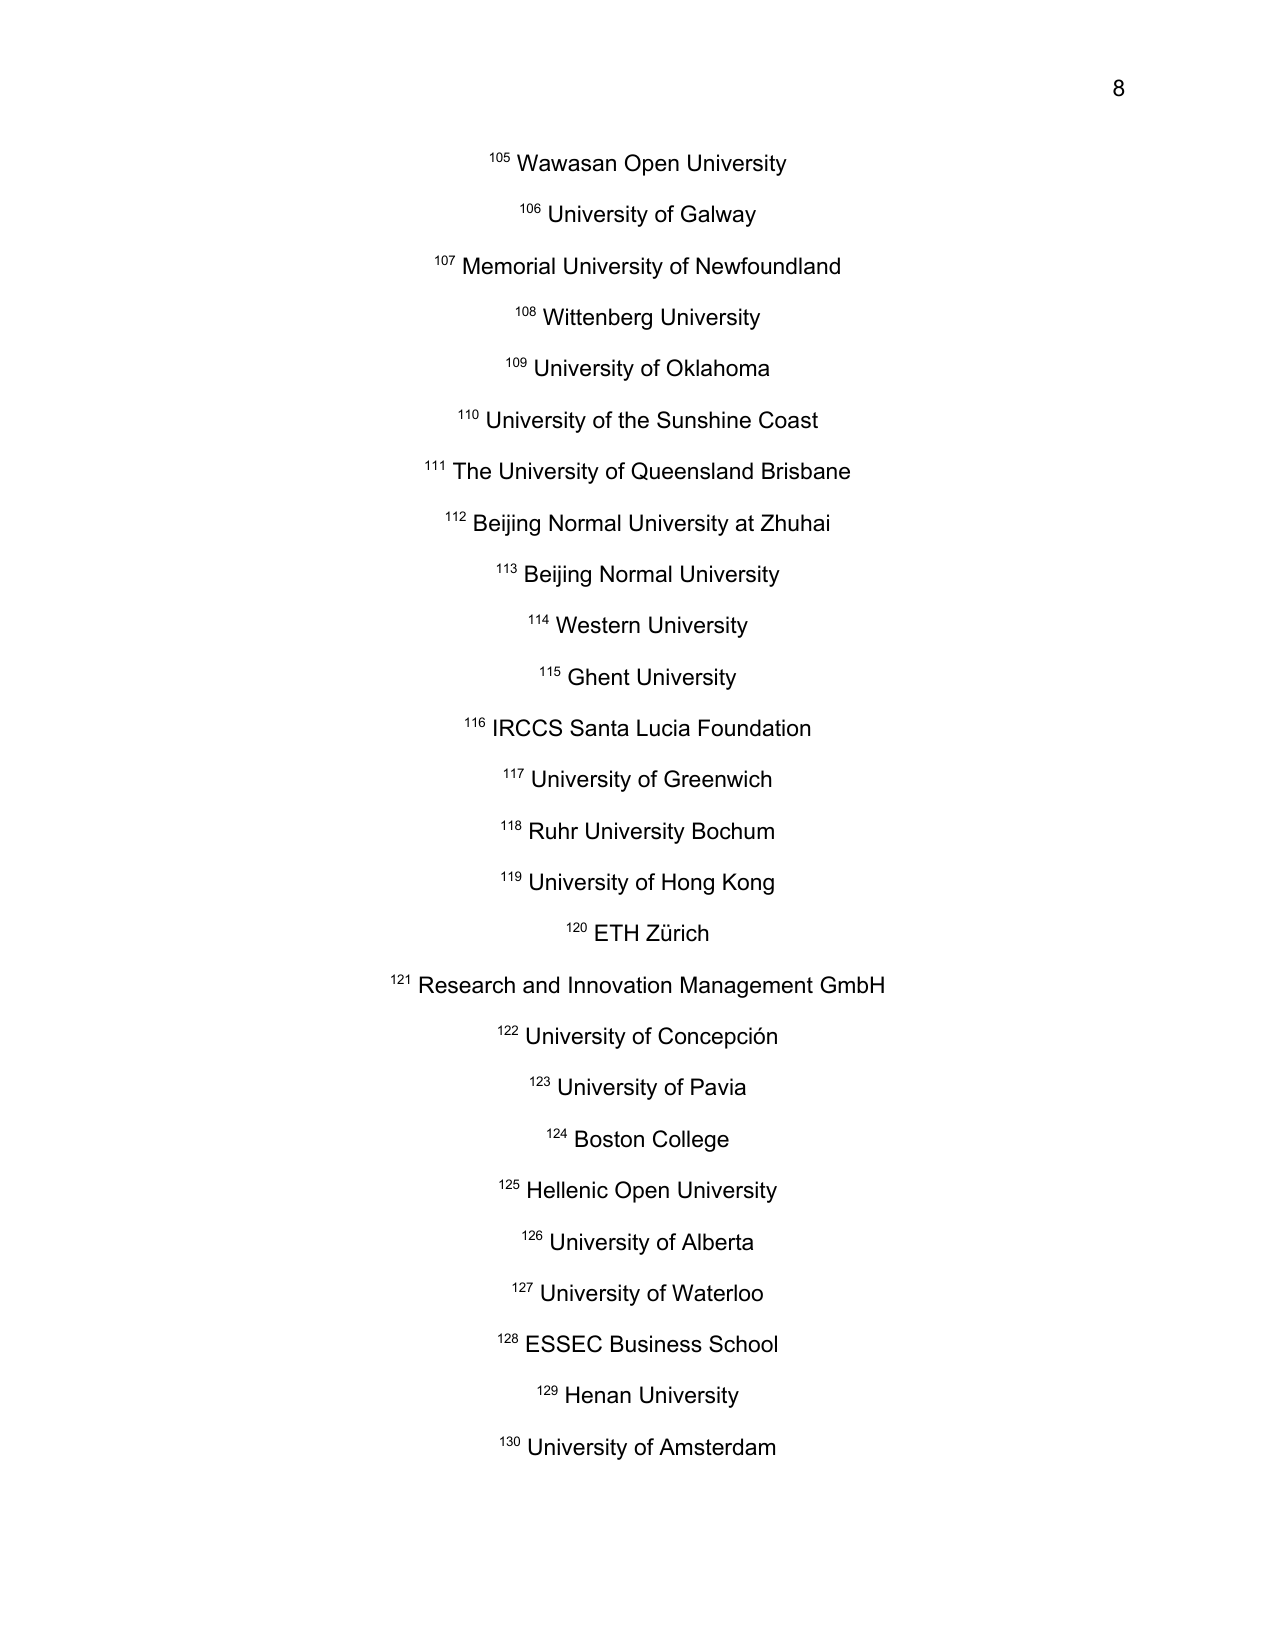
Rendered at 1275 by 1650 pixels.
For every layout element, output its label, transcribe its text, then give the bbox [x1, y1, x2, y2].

text 126 University of Alberta [150, 1228, 1125, 1255]
text 117 University of Greenwich [150, 766, 1125, 793]
text 114 Western University [150, 612, 1125, 638]
text 119 University of Hong Kong [150, 869, 1125, 895]
text 128 ESSEC Business School [150, 1331, 1125, 1357]
text 120 ETH Zürich [150, 920, 1125, 947]
text 111 The University of Queensland Brisbane [150, 458, 1125, 484]
text 124 Boston College [150, 1126, 1125, 1152]
text 108 Wittenberg University [150, 304, 1125, 330]
text 130 University of Amsterdam [150, 1434, 1125, 1460]
text 110 University of the Sunshine Coast [150, 407, 1125, 433]
text 109 University of Oklahoma [150, 355, 1125, 382]
text 106 University of Galway [150, 201, 1125, 228]
text 105 Wawasan Open University [150, 150, 1125, 176]
text 121 Research and Innovation Management GmbH [150, 972, 1125, 998]
text 107 Memorial University of Newfoundland [150, 253, 1125, 279]
text 127 University of Waterloo [150, 1280, 1125, 1306]
text 118 Ruhr University Bochum [150, 818, 1125, 844]
text 125 Hellenic Open University [150, 1177, 1125, 1203]
text 115 Ghent University [150, 663, 1125, 690]
text 129 Henan University [150, 1382, 1125, 1409]
text 123 University of Pavia [150, 1074, 1125, 1101]
text 112 Beijing Normal University at Zhuhai [150, 509, 1125, 536]
text 116 IRCCS Santa Lucia Foundation [150, 715, 1125, 741]
text 113 Beijing Normal University [150, 561, 1125, 587]
text 122 University of Concepción [150, 1023, 1125, 1049]
